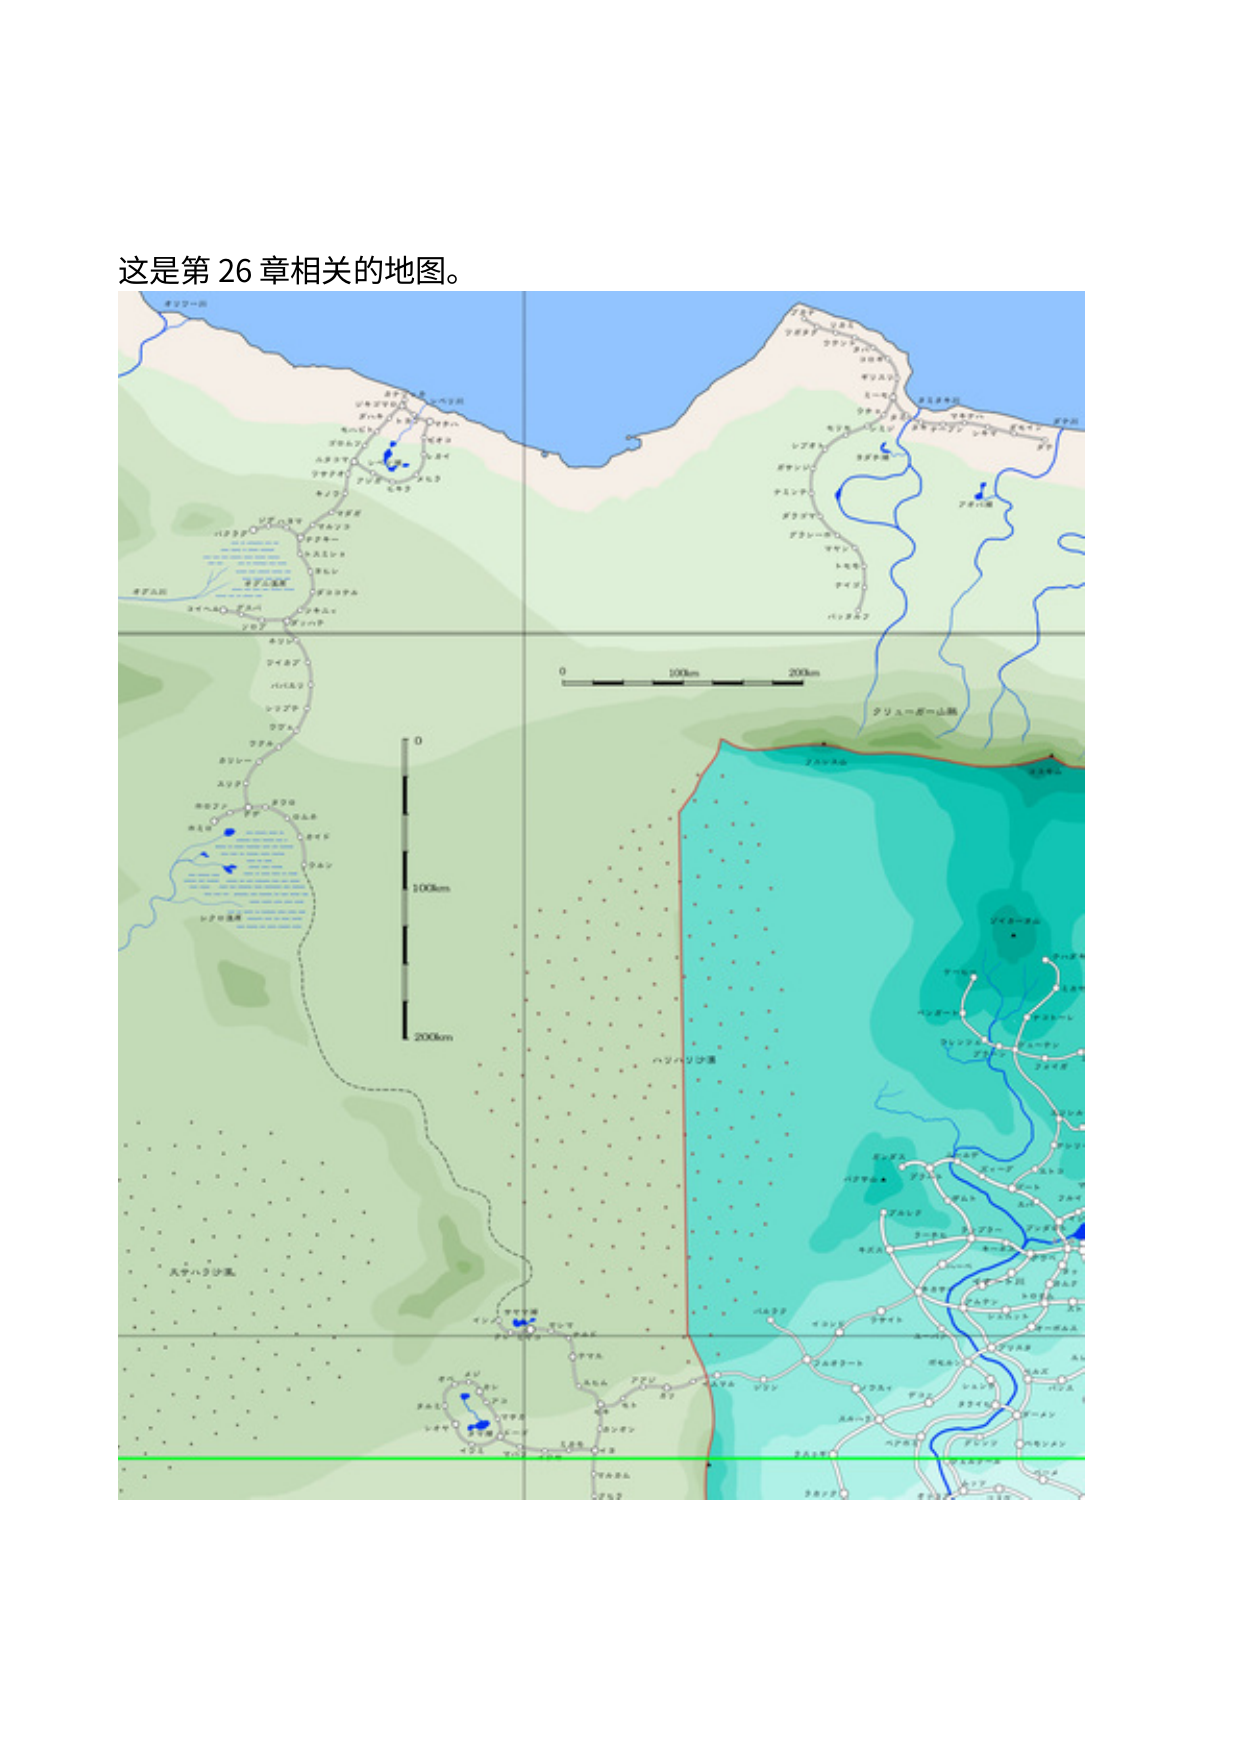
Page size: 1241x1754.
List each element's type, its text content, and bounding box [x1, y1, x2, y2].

picture [118, 291, 1085, 1500]
text 这是第26章相关的地图。 [118, 246, 1122, 291]
